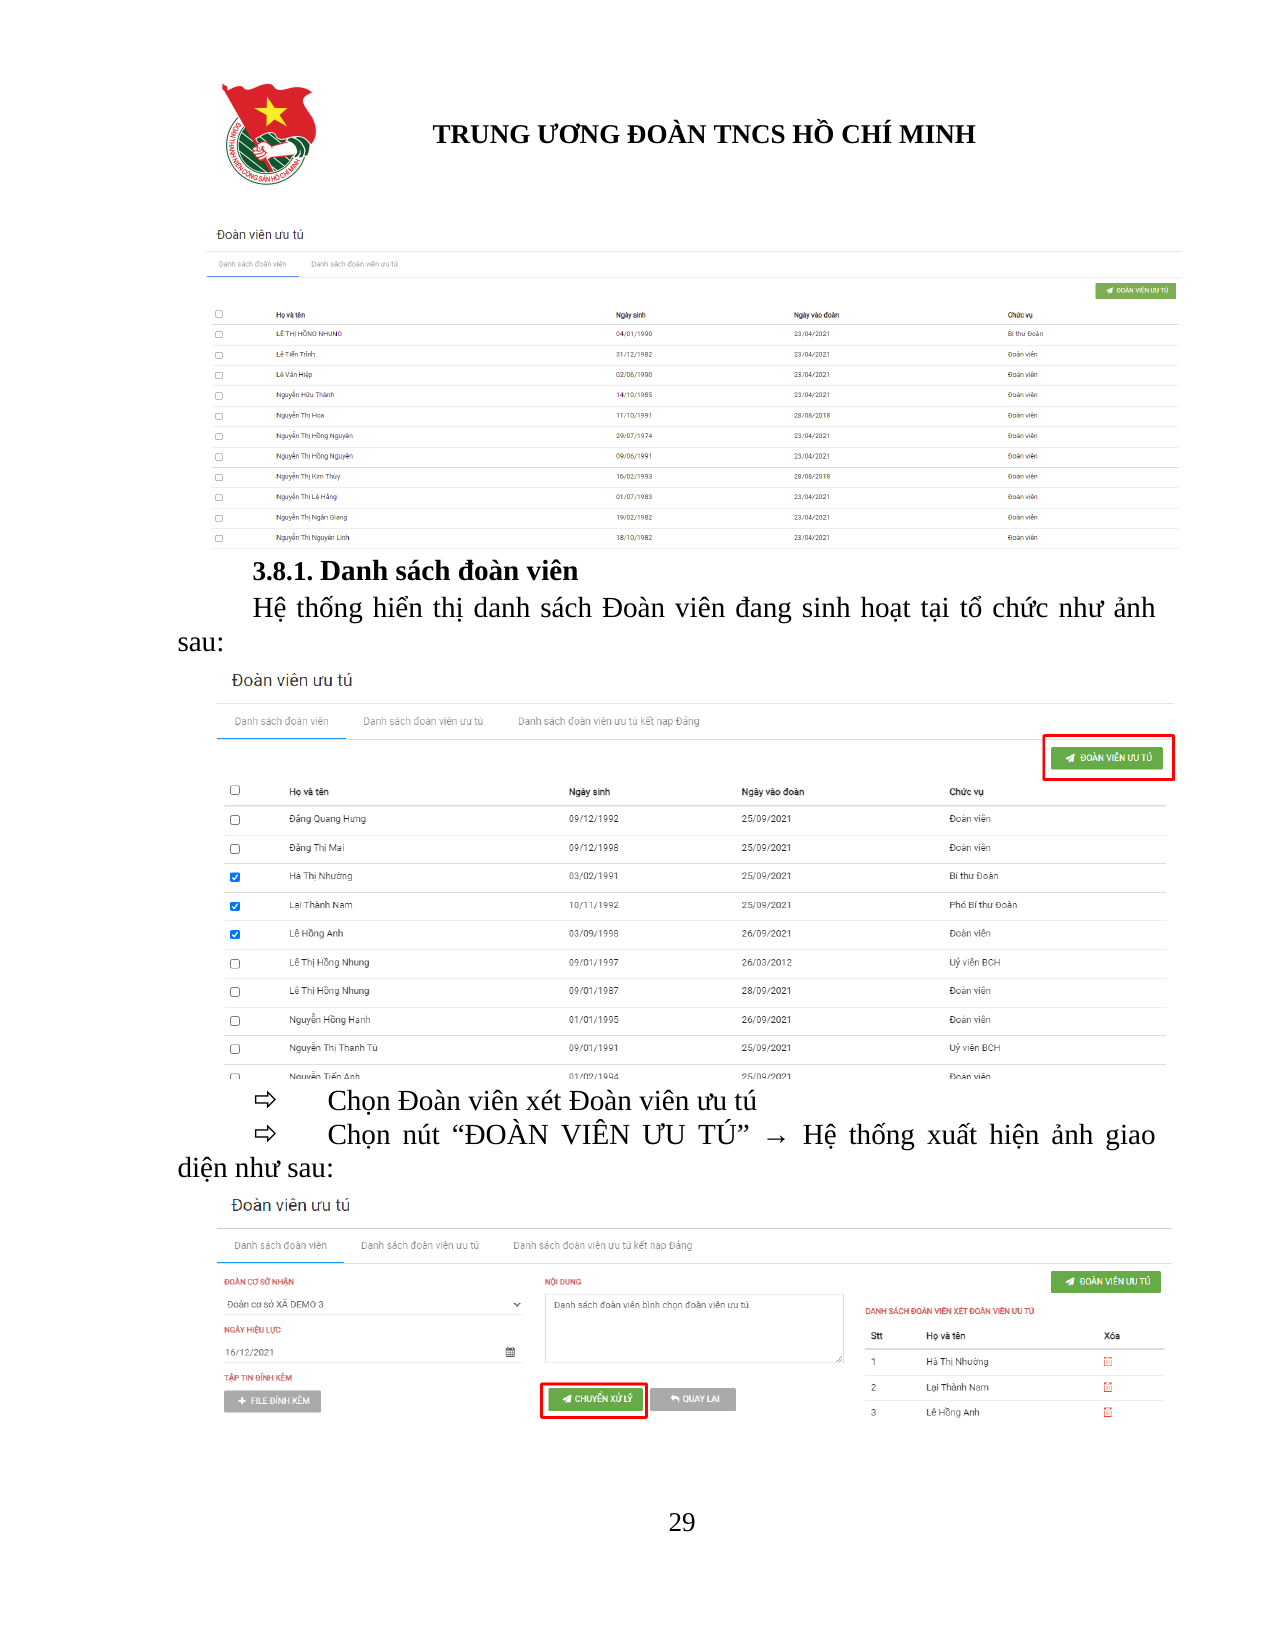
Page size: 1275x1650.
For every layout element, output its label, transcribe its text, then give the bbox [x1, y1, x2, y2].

picture [218, 81, 320, 187]
text Hệ thống hiển thị danh sách Đoàn viên đang sinh hoạt tại tổ chức như ảnh sau: [177, 591, 1157, 658]
list Chọn nút “ĐOÀN VIÊN ƯU TÚ” → Hệ thống xuất hiện ảnh giao diện như sau: [177, 1117, 1157, 1184]
list Chọn Đoàn viên xét Đoàn viên ưu tú [177, 1083, 1157, 1117]
picture [206, 661, 1182, 1079]
picture [206, 224, 1182, 549]
subtitle Danh sách đoàn viên [177, 553, 1157, 586]
picture [206, 1188, 1182, 1478]
